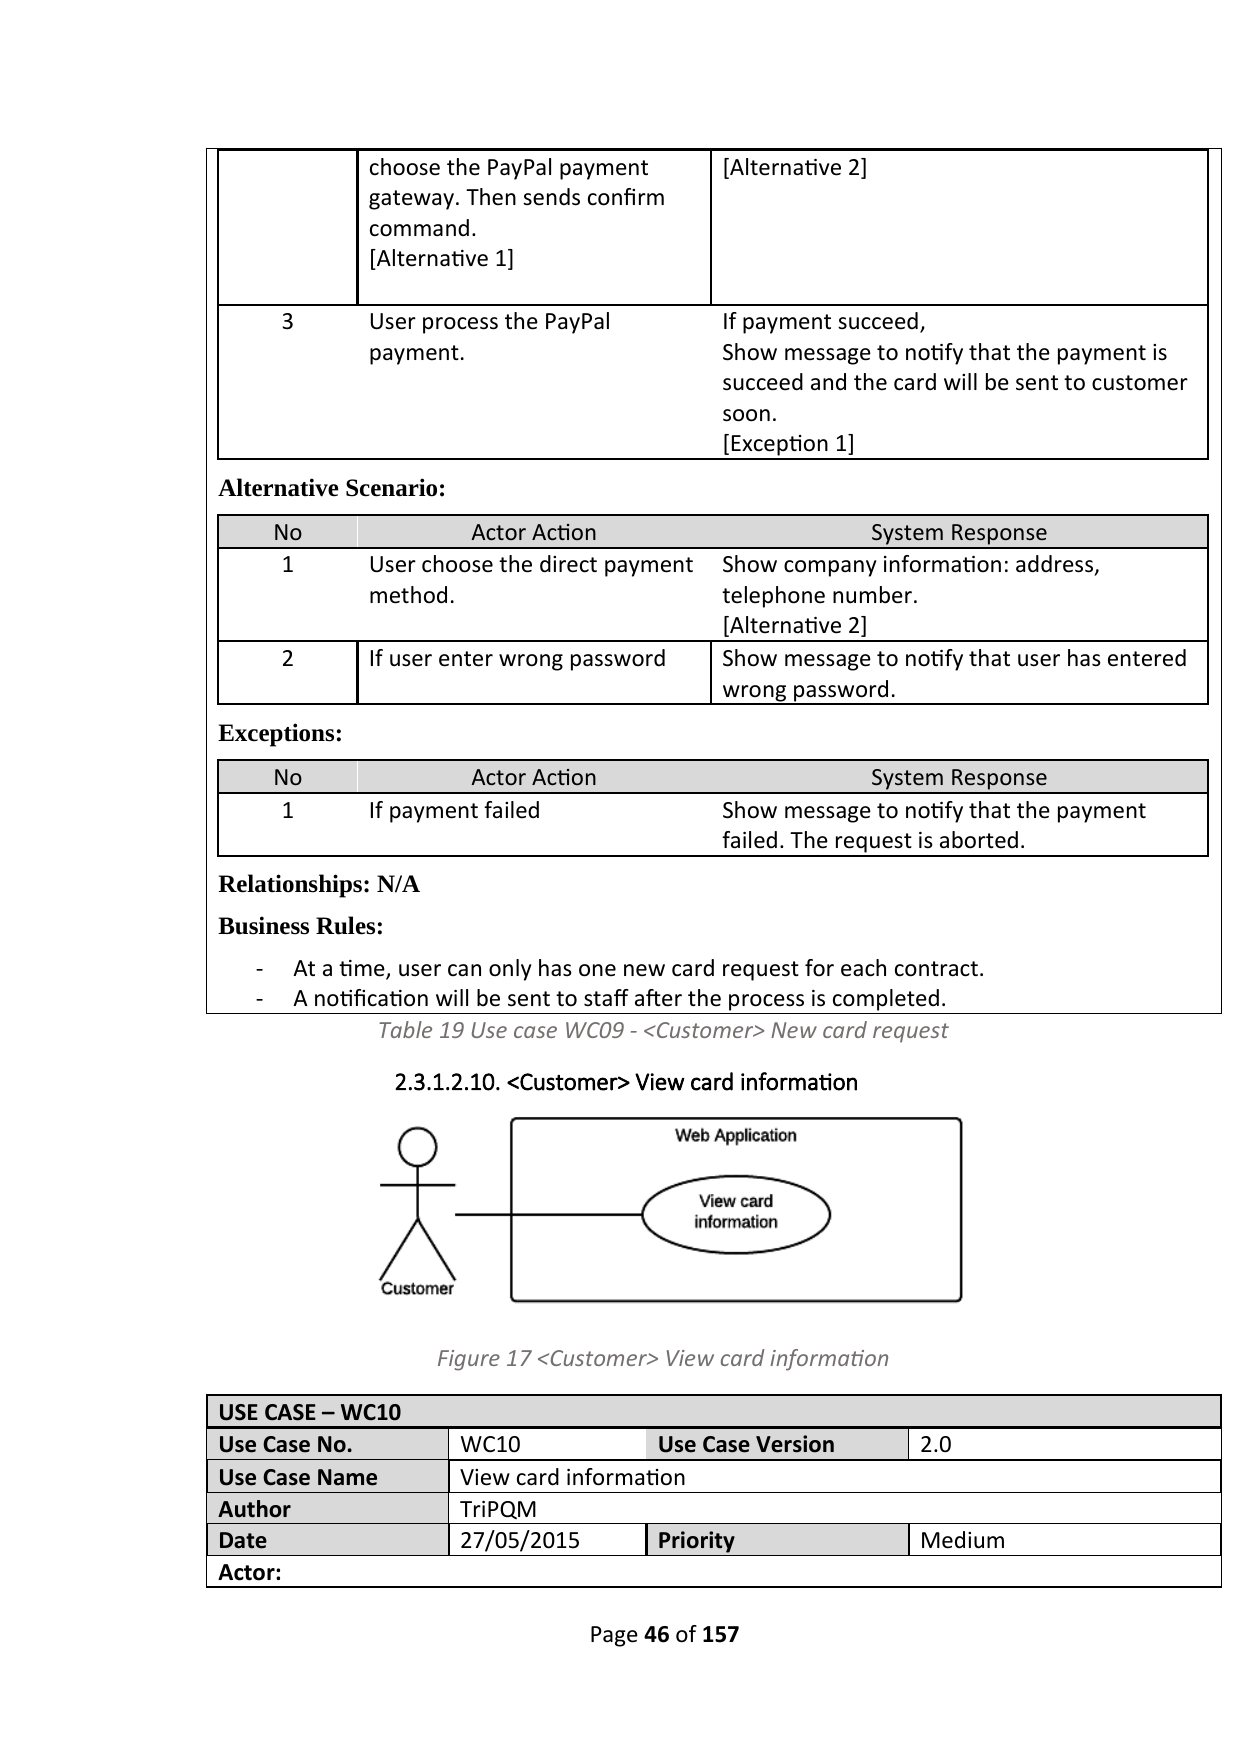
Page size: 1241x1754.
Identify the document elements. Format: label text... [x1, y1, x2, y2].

picture [334, 1098, 995, 1324]
table_cell Use Case No. [207, 1429, 448, 1459]
table_cell 2.0 [909, 1429, 1221, 1459]
table_cell Priority [648, 1524, 908, 1555]
table_cell 27/05/2015 [450, 1524, 645, 1555]
table_cell Date [208, 1524, 448, 1555]
table_cell Use Case Name [208, 1460, 448, 1492]
table_cell Use Case Version [646, 1429, 908, 1459]
table_cell WC10 [449, 1429, 646, 1459]
text Table 19 Use case WC09 - <Customer> New card request [207, 1014, 1122, 1044]
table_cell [207, 1556, 1221, 1586]
table_cell View card information [450, 1461, 1220, 1492]
table_header USE CASE – WC10 [208, 1396, 1220, 1426]
table_cell TriPQM [449, 1493, 1221, 1523]
table_cell Medium [910, 1524, 1220, 1555]
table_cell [207, 149, 1221, 1013]
text Figure 17 <Customer> View card information [207, 1342, 1122, 1373]
subtitle <Customer> View card information [394, 1065, 1122, 1096]
table_cell Author [207, 1493, 448, 1523]
